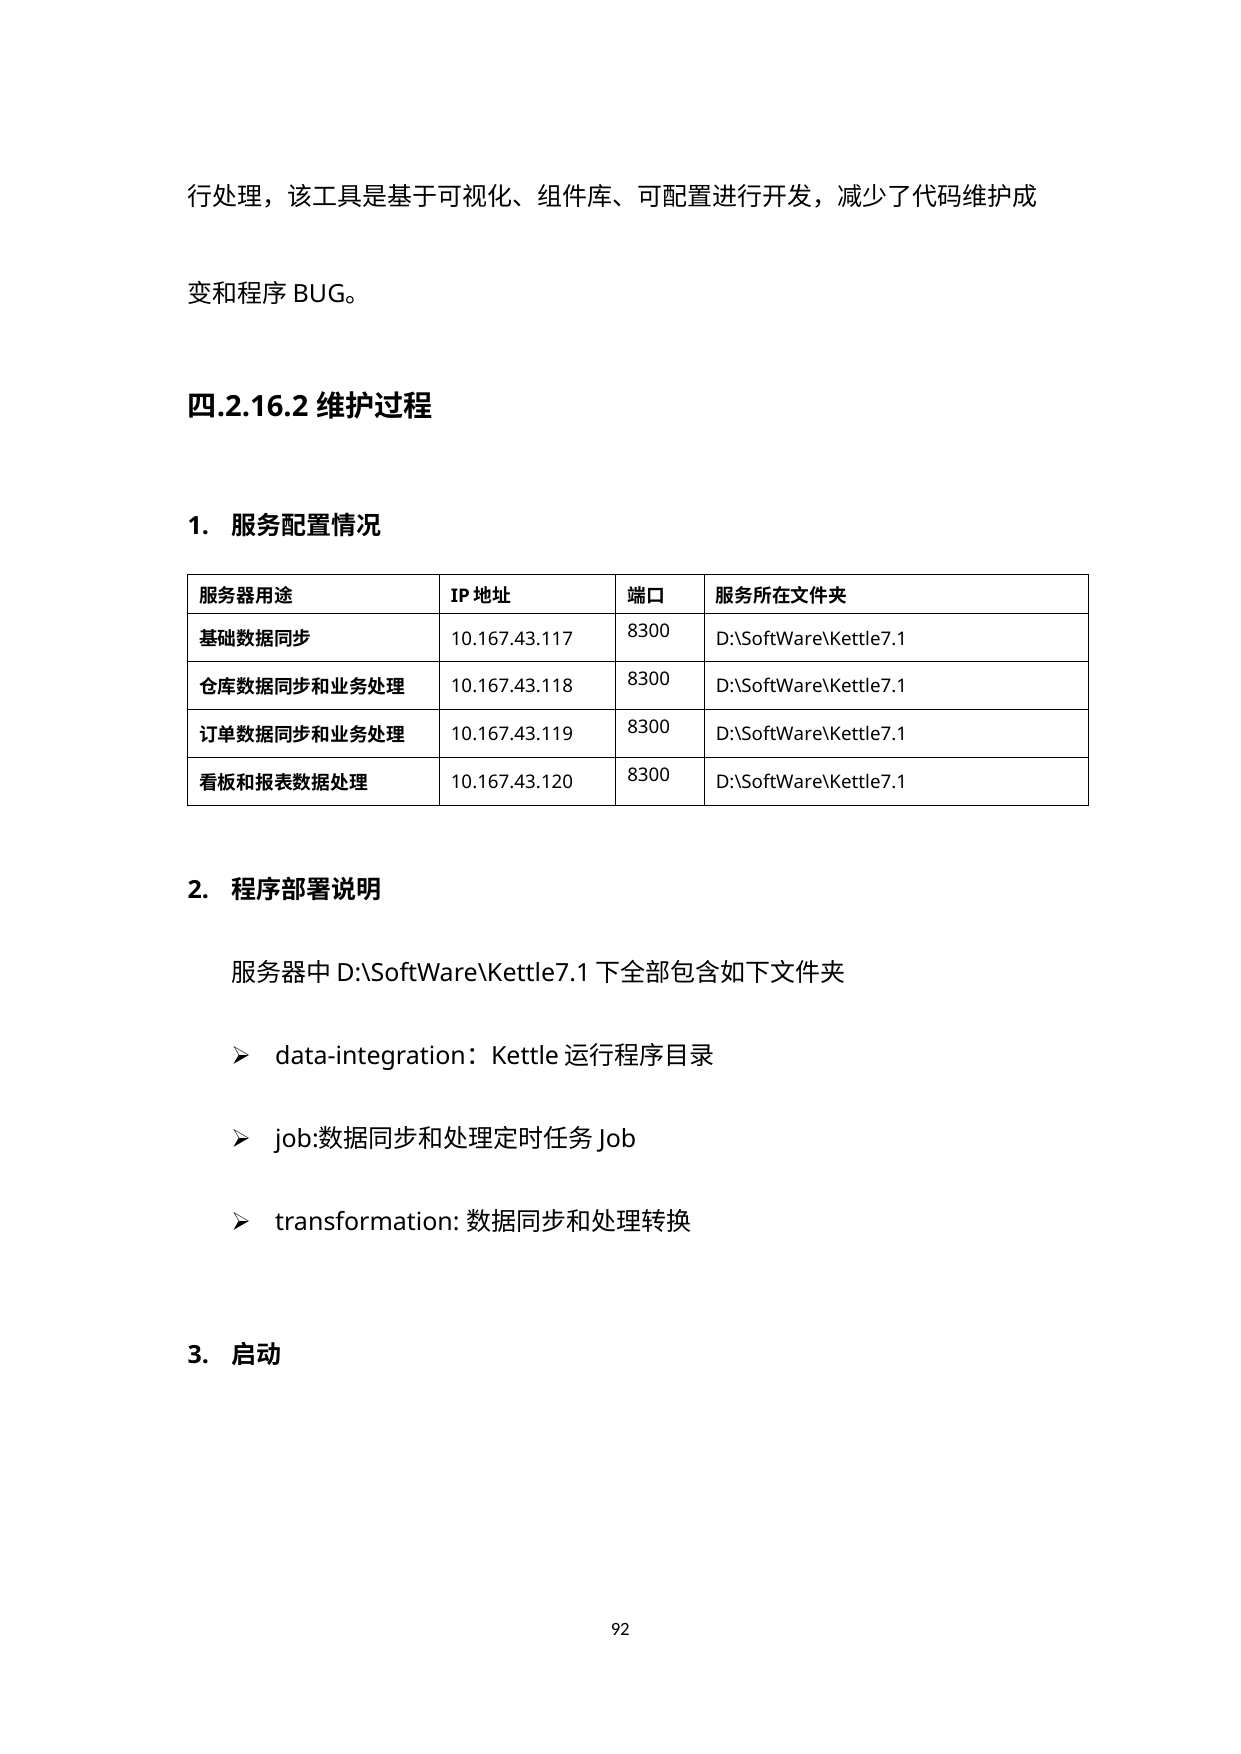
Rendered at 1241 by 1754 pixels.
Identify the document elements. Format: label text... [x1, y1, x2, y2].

table_header 服务所在文件夹 [705, 575, 1088, 613]
table_cell 10.167.43.118 [440, 662, 615, 709]
table_cell 8300 [616, 614, 704, 661]
table_cell D:\SoftWare\Kettle7.1 [705, 710, 1088, 757]
table_cell 10.167.43.117 [440, 614, 615, 661]
subtitle 维护过程 [187, 372, 1053, 437]
table_cell 订单数据同步和业务处理 [188, 710, 439, 757]
text 服务器中D:\SoftWare\Kettle7.1下全部包含如下文件夹 [231, 938, 1053, 1003]
table_cell 10.167.43.120 [440, 758, 615, 804]
table_header IP地址 [440, 575, 615, 613]
table_cell D:\SoftWare\Kettle7.1 [705, 662, 1088, 709]
table_header 端口 [616, 575, 704, 613]
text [187, 162, 1053, 324]
table_cell 8300 [616, 758, 704, 804]
table_header 服务器用途 [188, 575, 439, 613]
list 程序部署说明 [187, 855, 1053, 920]
table_cell D:\SoftWare\Kettle7.1 [705, 758, 1088, 804]
list job:数据同步和处理定时任务Job [231, 1104, 1053, 1169]
table_cell 8300 [616, 662, 704, 709]
list transformation: 数据同步和处理转换 [231, 1187, 1053, 1252]
list 服务配置情况 [187, 491, 1053, 556]
table_cell D:\SoftWare\Kettle7.1 [705, 614, 1088, 661]
list data-integration：Kettle运行程序目录 [231, 1021, 1053, 1086]
table_cell 看板和报表数据处理 [188, 758, 439, 804]
table_cell 基础数据同步 [188, 614, 439, 661]
table_cell 8300 [616, 710, 704, 757]
list 启动 [187, 1320, 1053, 1385]
table_cell 仓库数据同步和业务处理 [188, 662, 439, 709]
table_cell 10.167.43.119 [440, 710, 615, 757]
